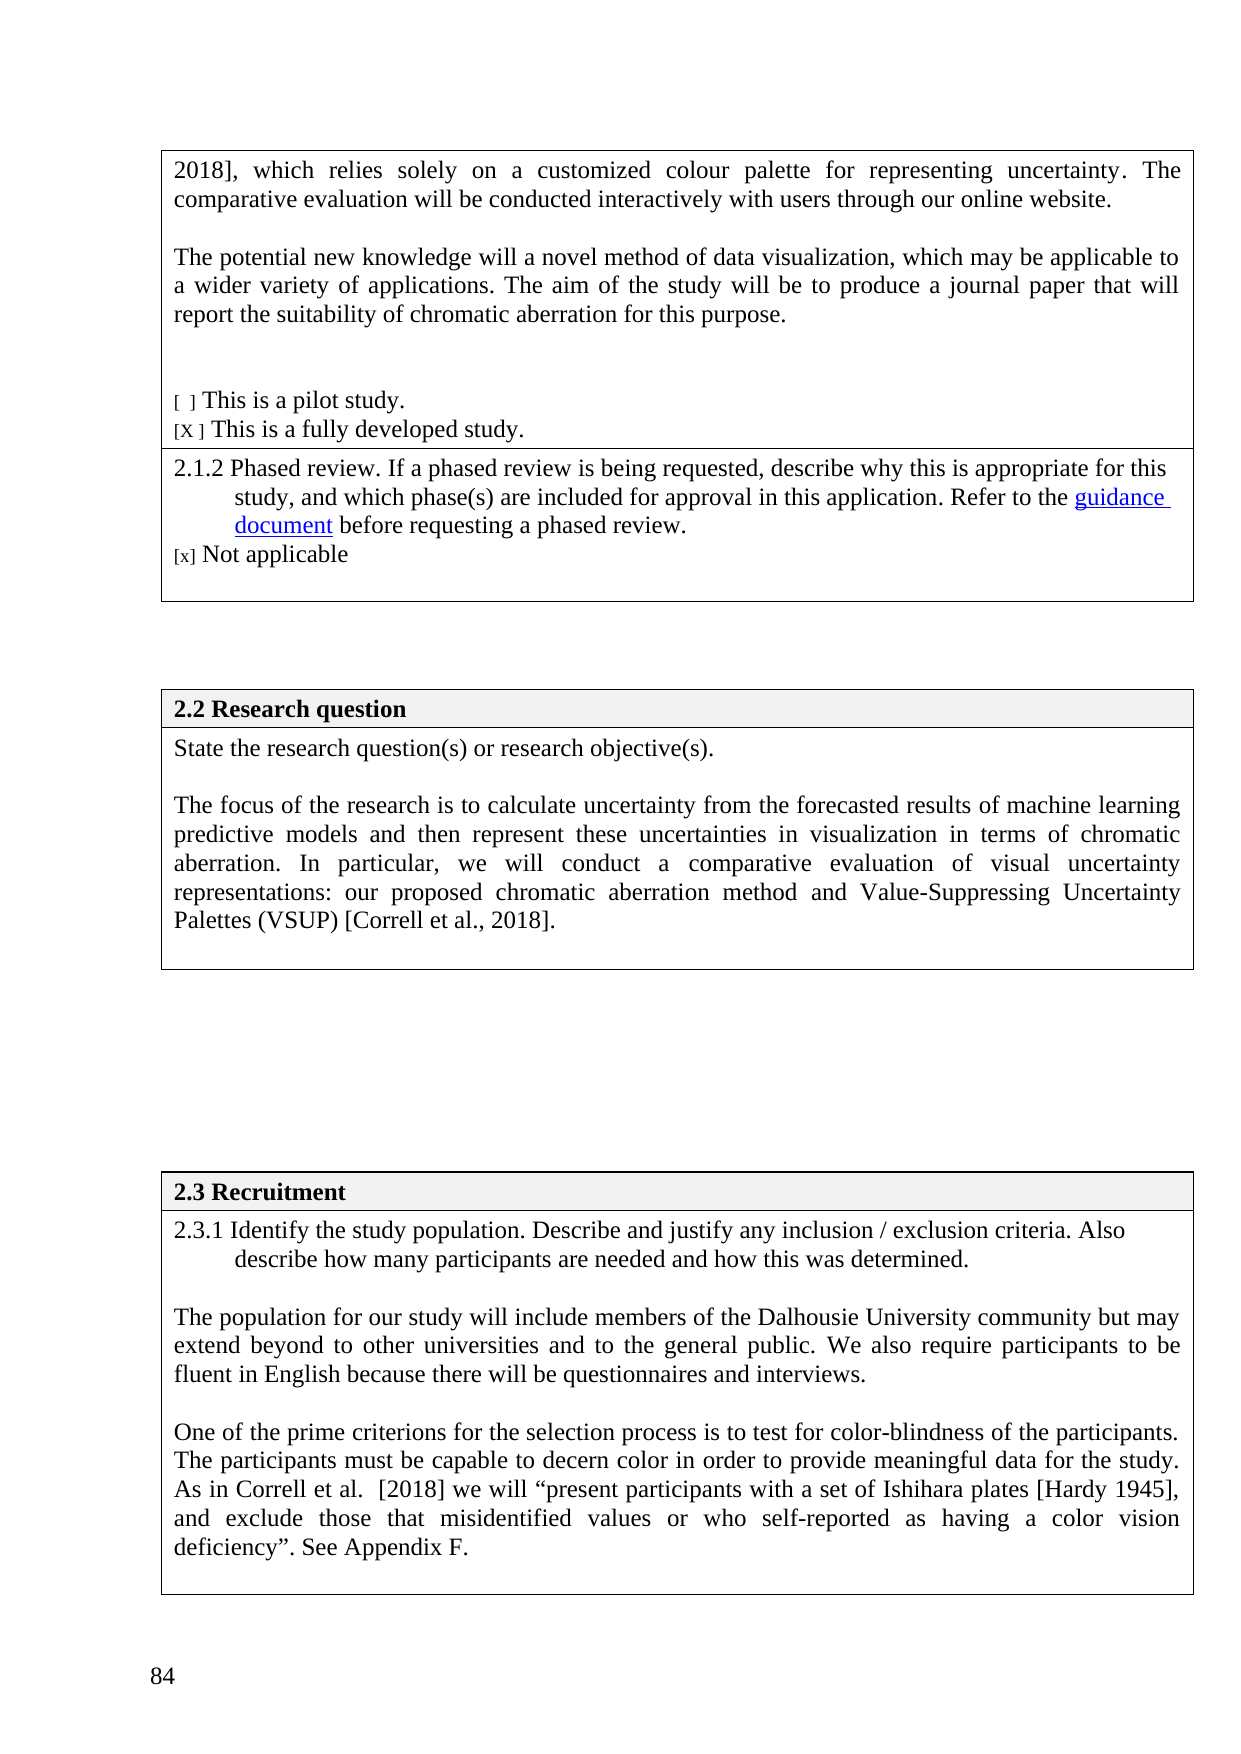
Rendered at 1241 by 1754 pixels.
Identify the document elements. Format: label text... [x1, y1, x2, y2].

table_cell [162, 151, 1193, 447]
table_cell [162, 1211, 1193, 1594]
table_header 2.3 Recruitment [162, 1173, 1193, 1210]
table_header 2.2 Research question [162, 690, 1193, 727]
table_cell State the research question(s) or research objective(s). The focus of the research is to calculate uncertainty from the forecasted results of machine learning predictive models and then represent these uncertainties in visualization in terms of chromatic aberration. In particular, we will conduct a comparative evaluation of visual uncertainty representations: our proposed chromatic aberration method and Value-Suppressing Uncertainty Palettes (VSUP) [Correll et al., 2018]. [162, 728, 1193, 969]
table_cell 2.1.2 Phased review. If a phased review is being requested, describe why this is appropriate for this study, and which phase(s) are included for approval in this application. Refer to the guidance document before requesting a phased review. [x] Not applicable [162, 449, 1193, 601]
